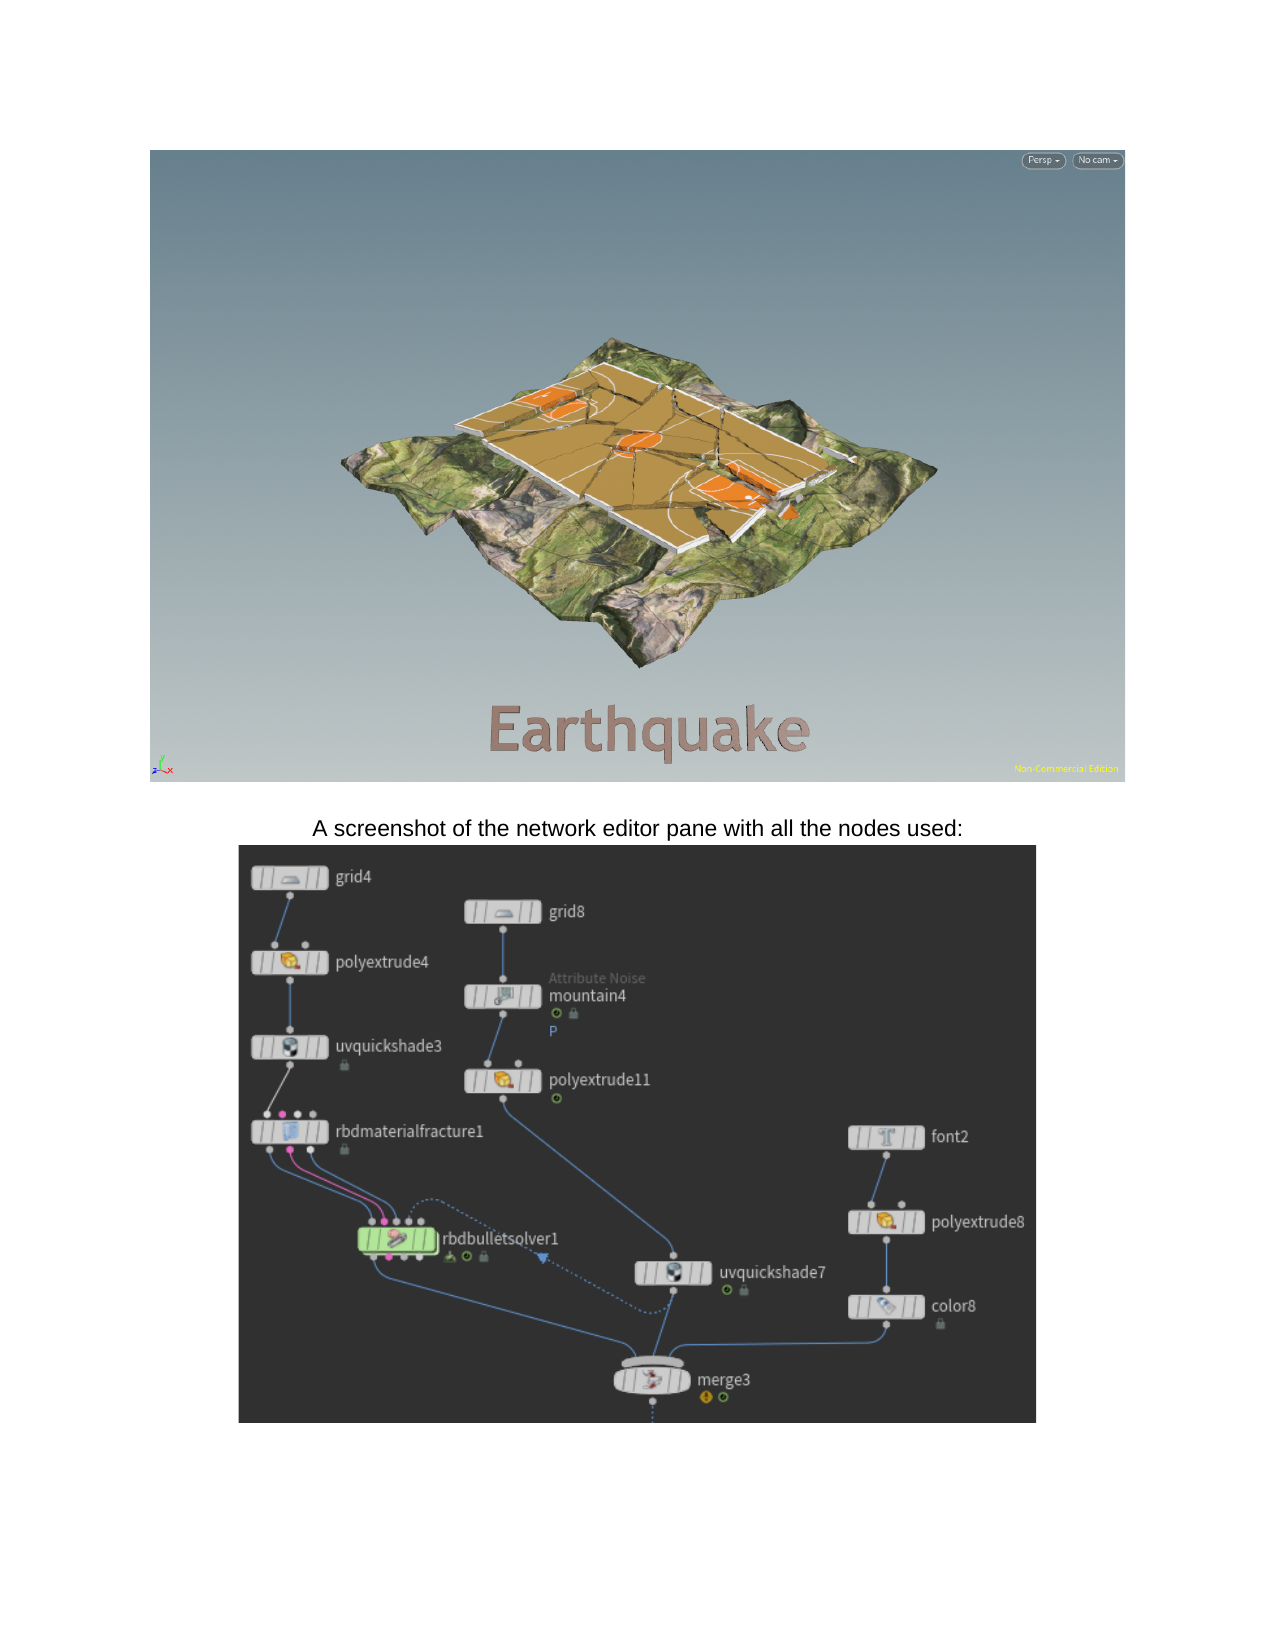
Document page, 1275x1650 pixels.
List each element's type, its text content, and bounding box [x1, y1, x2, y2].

picture [238, 845, 1037, 1423]
picture [150, 150, 1125, 782]
